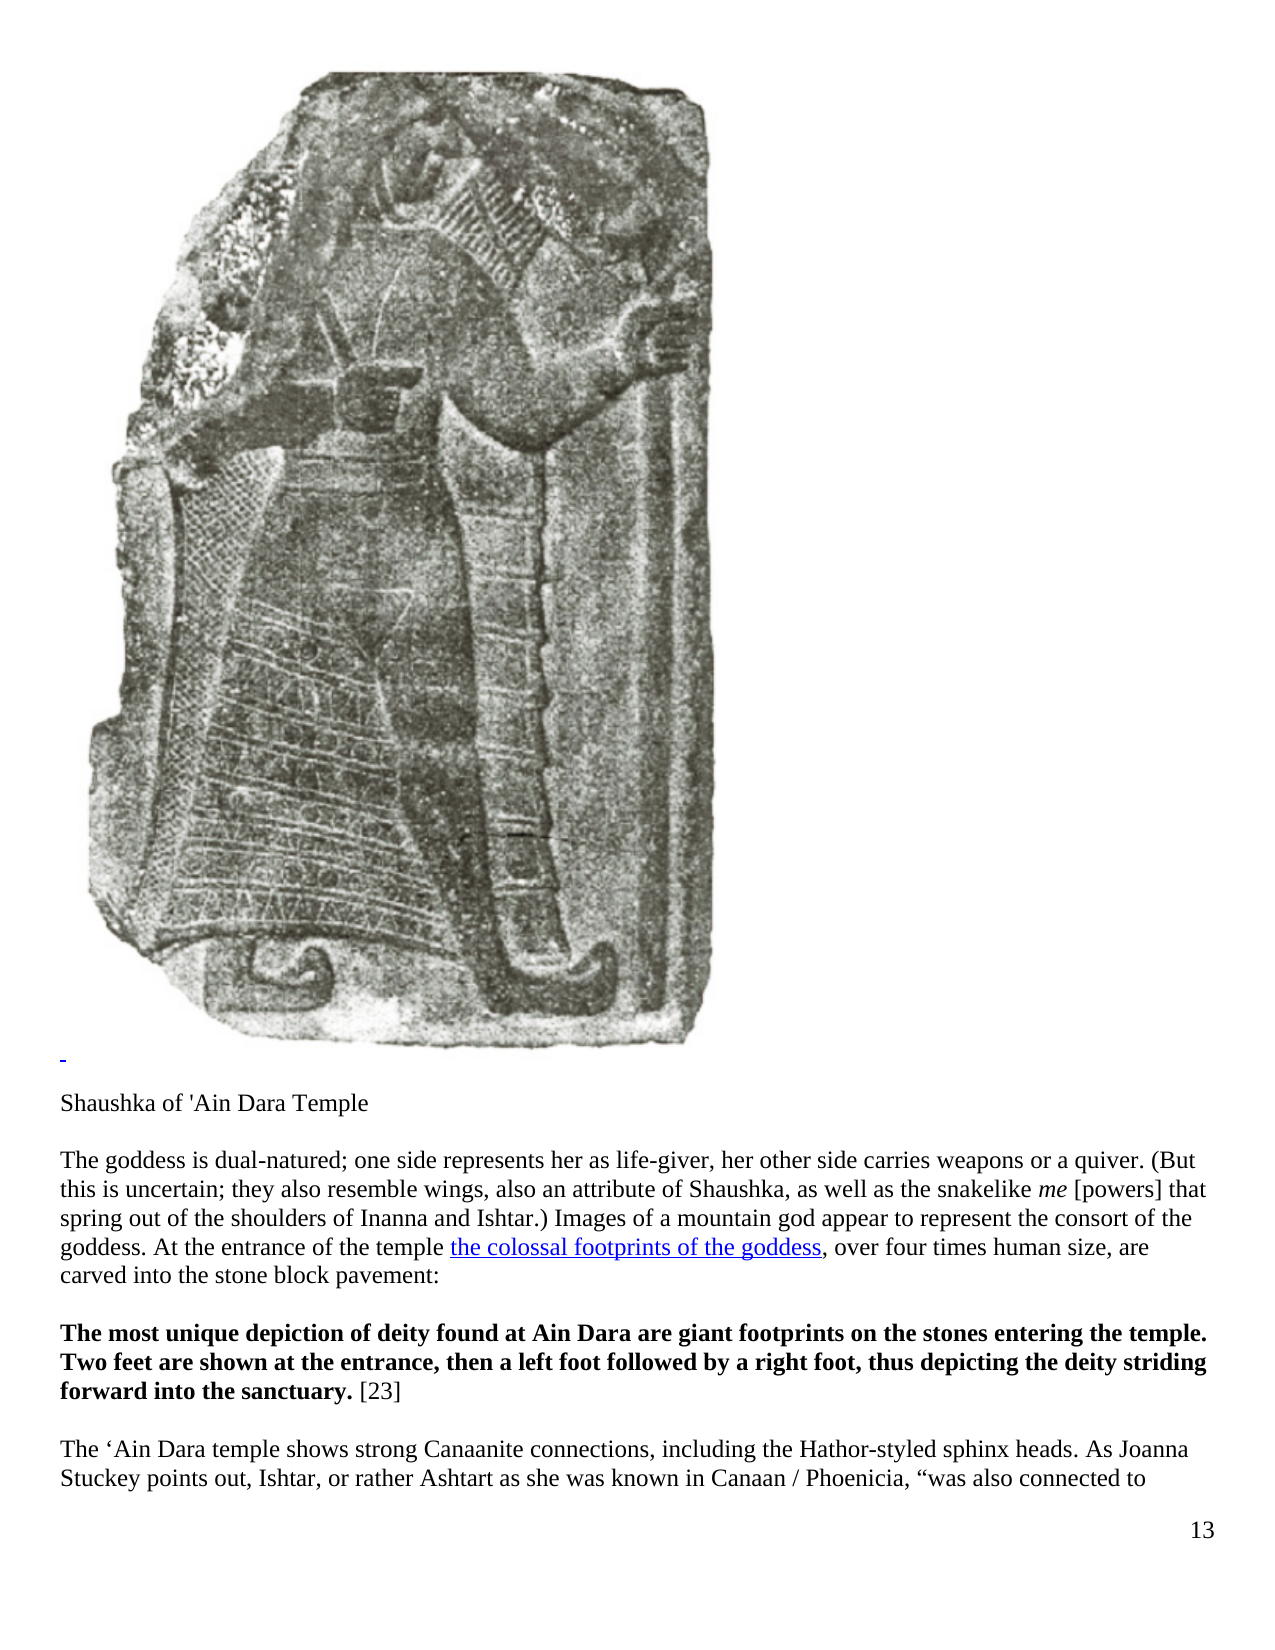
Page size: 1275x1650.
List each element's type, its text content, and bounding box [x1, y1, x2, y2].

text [60, 1434, 1215, 1491]
text Shaushka of 'Ain Dara Temple [60, 1088, 1215, 1116]
text The goddess is dual-natured; one side represents her as life-giver, her other side carries weapons or a quiver. (But this is uncertain; they also resemble wings, also an attribute of Shaushka, as well as the snakelike me [powers] that spring out of the shoulders of Inanna and Ishtar.) Images of a mountain god appear to represent the consort of the goddess. At the entrance of the temple the colossal footprints of the goddess, over four times human size, are carved into the stone block pavement: [60, 1146, 1215, 1289]
text The most unique depiction of deity found at Ain Dara are giant footprints on the stones entering the temple. Two feet are shown at the entrance, then a left foot followed by a right foot, thus depicting the deity striding forward into the sanctuary. [23] [60, 1318, 1215, 1405]
picture [66, 60, 739, 1059]
